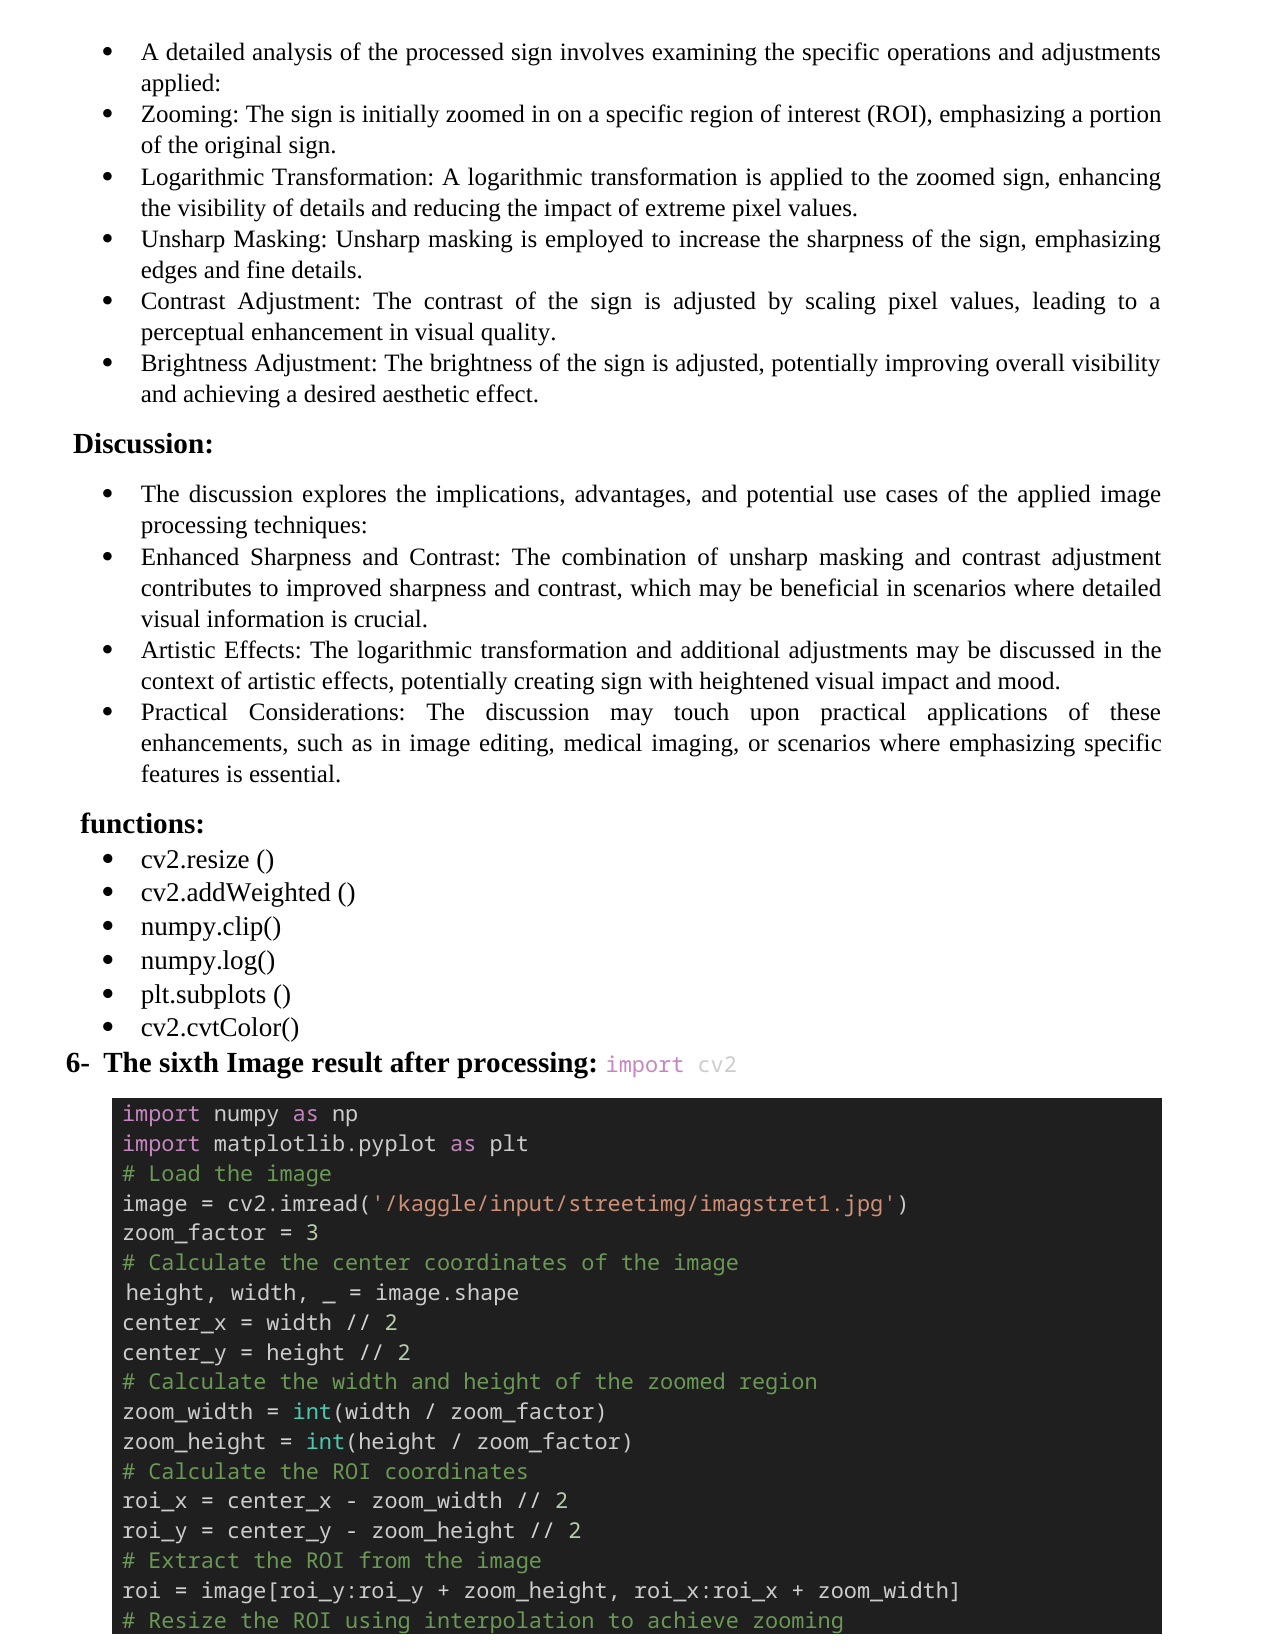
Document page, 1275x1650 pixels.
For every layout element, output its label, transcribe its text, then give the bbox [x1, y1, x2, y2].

list The sixth Image result after processing: import cv2 [66, 1045, 1162, 1079]
text import matplotlib.pyplot as plt [112, 1128, 1162, 1158]
text center_x = width // 2 [112, 1307, 1162, 1336]
text height, width, _ = image.shape [112, 1277, 1162, 1307]
text # Calculate the width and height of the zoomed region [112, 1366, 1162, 1396]
text image = cv2.imread('/kaggle/input/streetimg/imagstret1.jpg') [112, 1187, 1162, 1217]
text # Extract the ROI from the image [112, 1545, 1162, 1575]
text roi = image[roi_y:roi_y + zoom_height, roi_x:roi_x + zoom_width] [112, 1575, 1162, 1604]
list cv2.cvtColor() [103, 1011, 1162, 1043]
text Discussion: [66, 427, 1162, 460]
text # Load the image [112, 1158, 1162, 1187]
list The discussion explores the implications, advantages, and potential use cases of the applied image processing techniques: [103, 479, 1162, 539]
list Unsharp Masking: Unsharp masking is employed to increase the sharpness of the sign, emphasizing edges and fine details. [103, 224, 1162, 283]
text import numpy as np [112, 1098, 1162, 1128]
text # Calculate the center coordinates of the image [112, 1247, 1162, 1277]
text # Resize the ROI using interpolation to achieve zooming [112, 1604, 1162, 1634]
list plt.subplots () [103, 978, 1162, 1009]
list cv2.resize () [103, 843, 1162, 874]
list Contrast Adjustment: The contrast of the sign is adjusted by scaling pixel values, leading to a perceptual enhancement in visual quality. [103, 286, 1162, 346]
list Artistic Effects: The logarithmic transformation and additional adjustments may be discussed in the context of artistic effects, potentially creating sign with heightened visual impact and mood. [103, 635, 1162, 694]
text zoom_width = int(width / zoom_factor) [112, 1396, 1162, 1426]
text roi_x = center_x - zoom_width // 2 [112, 1485, 1162, 1515]
list Zooming: The sign is initially zoomed in on a specific region of interest (ROI), emphasizing a portion of the original sign. [103, 99, 1162, 159]
text # Calculate the ROI coordinates [112, 1456, 1162, 1485]
text roi_y = center_y - zoom_height // 2 [112, 1515, 1162, 1545]
text functions: [66, 807, 1162, 840]
list Logarithmic Transformation: A logarithmic transformation is applied to the zoomed sign, enhancing the visibility of details and reducing the impact of extreme pixel values. [103, 162, 1162, 221]
text zoom_factor = 3 [112, 1217, 1162, 1247]
list numpy.clip() [103, 910, 1162, 941]
list numpy.log() [103, 944, 1162, 975]
text zoom_height = int(height / zoom_factor) [112, 1426, 1162, 1456]
list Practical Considerations: The discussion may touch upon practical applications of these enhancements, such as in image editing, medical imaging, or scenarios where emphasizing specific features is essential. [103, 697, 1162, 788]
text center_y = height // 2 [112, 1336, 1162, 1366]
list cv2.addWeighted () [103, 876, 1162, 908]
list Enhanced Sharpness and Contrast: The combination of unsharp masking and contrast adjustment contributes to improved sharpness and contrast, which may be beneficial in scenarios where detailed visual information is crucial. [103, 542, 1162, 632]
list Brightness Adjustment: The brightness of the sign is adjusted, potentially improving overall visibility and achieving a desired aesthetic effect. [103, 348, 1162, 408]
list A detailed analysis of the processed sign involves examining the specific operations and adjustments applied: [103, 37, 1162, 97]
